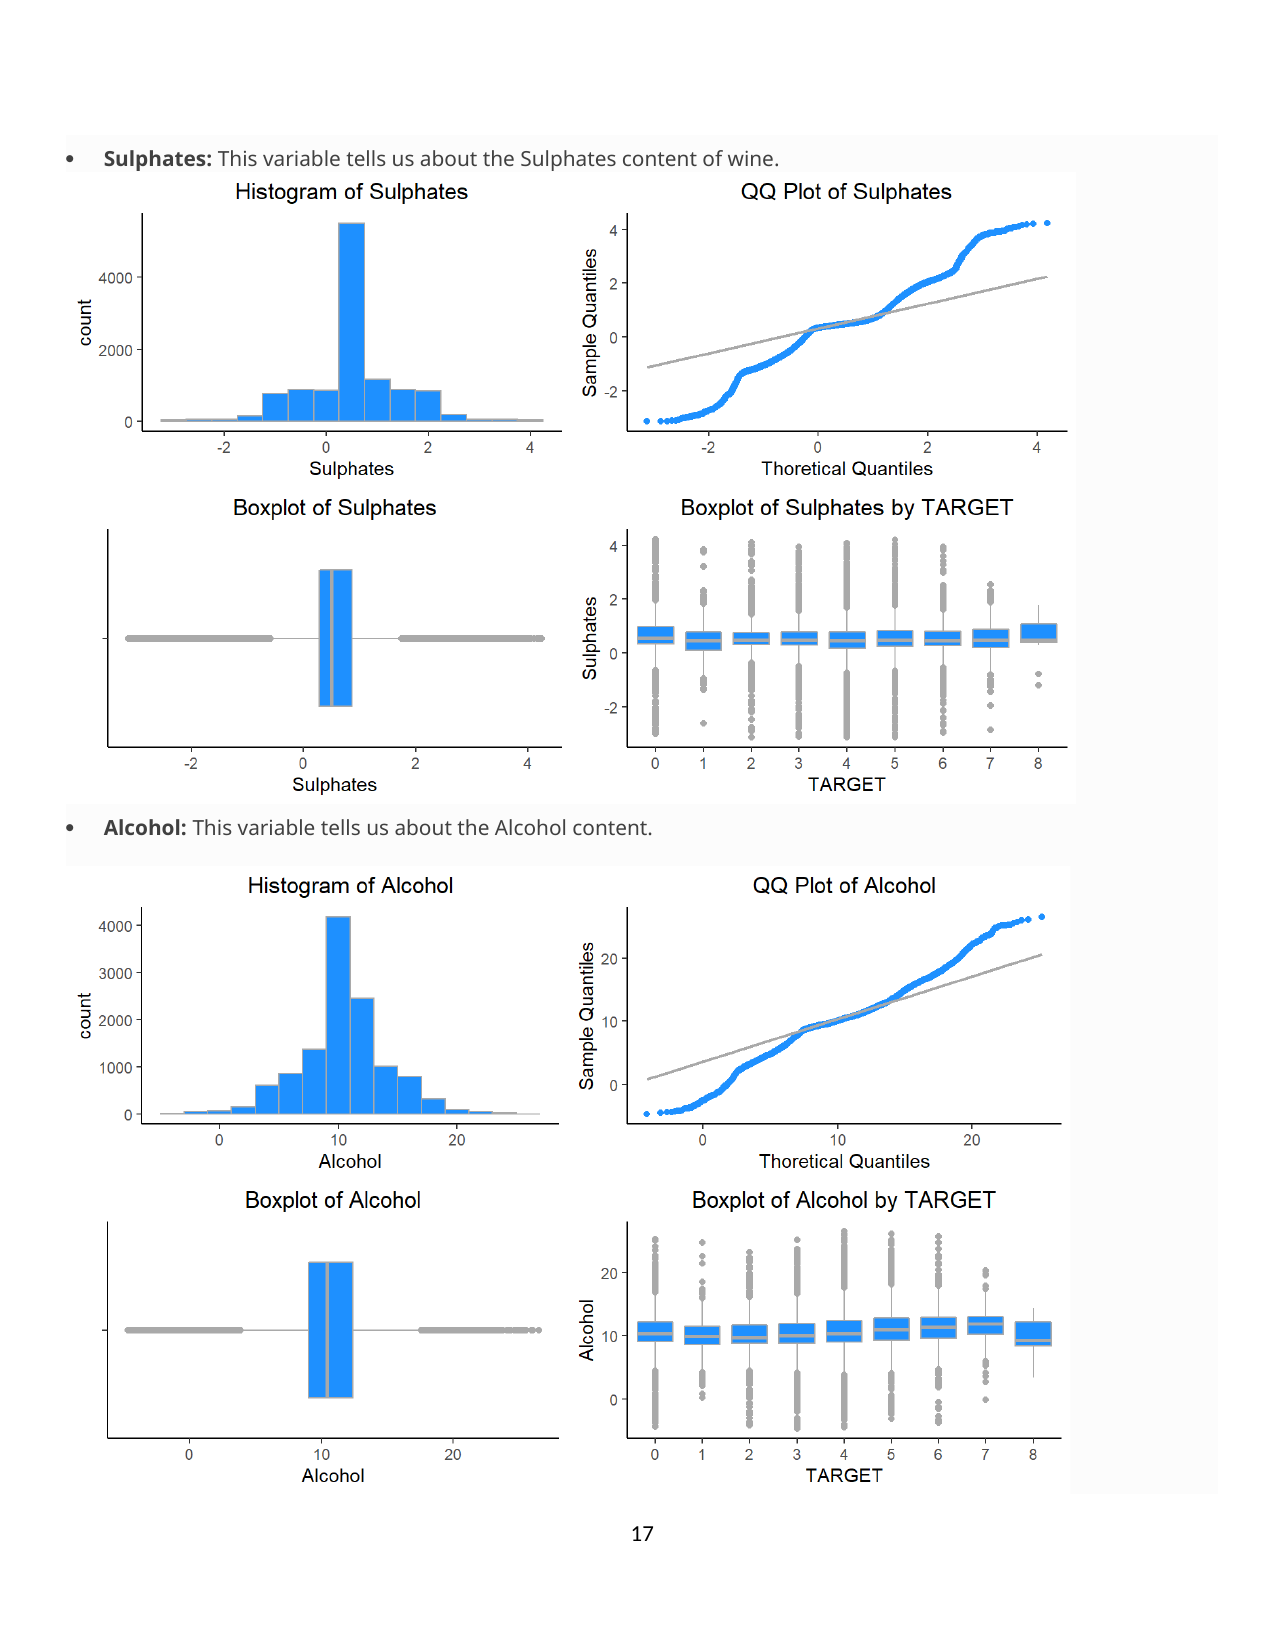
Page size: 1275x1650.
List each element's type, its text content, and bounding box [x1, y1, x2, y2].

picture [66, 866, 1071, 1495]
list Alcohol: This variable tells us about the Alcohol content. [66, 804, 1218, 841]
picture [66, 172, 1077, 804]
list Sulphates: This variable tells us about the Sulphates content of wine. [66, 135, 1218, 172]
